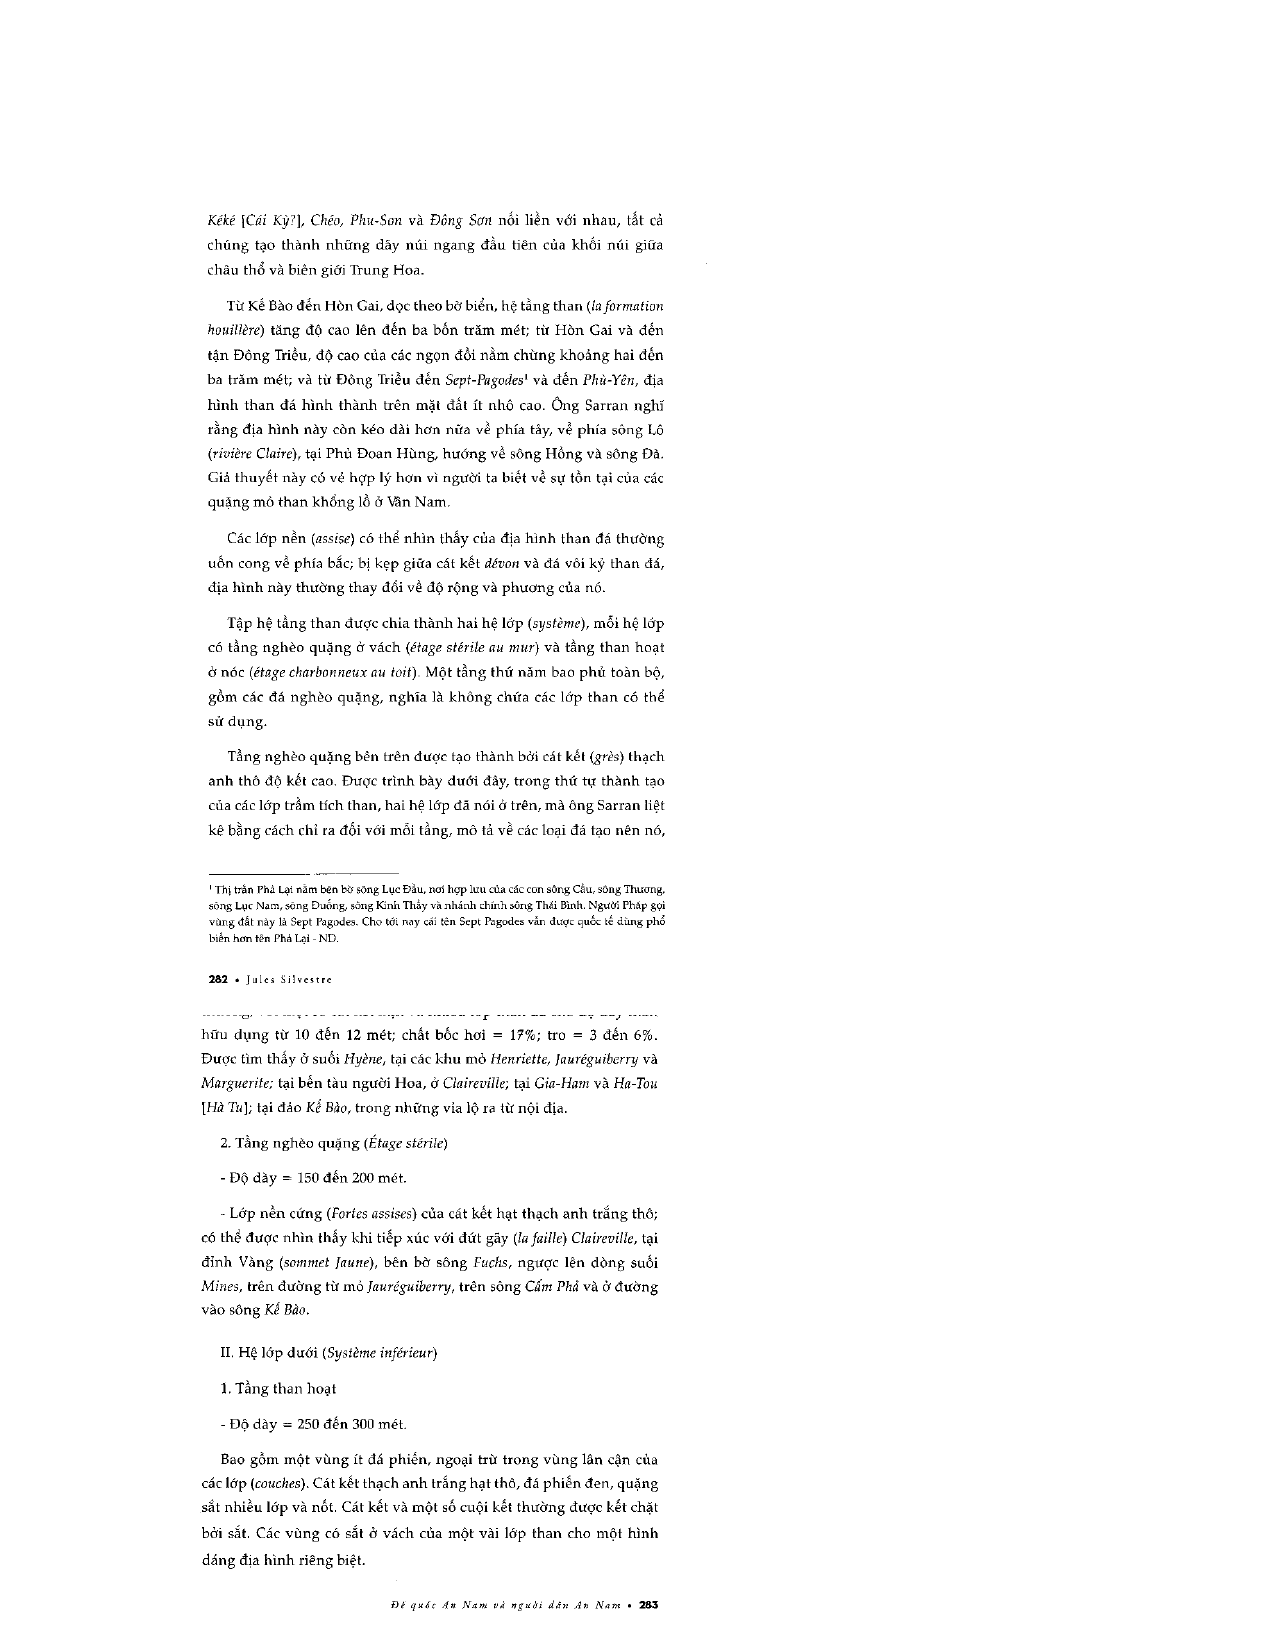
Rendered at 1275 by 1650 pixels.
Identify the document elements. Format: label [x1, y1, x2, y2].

picture [150, 150, 713, 1650]
